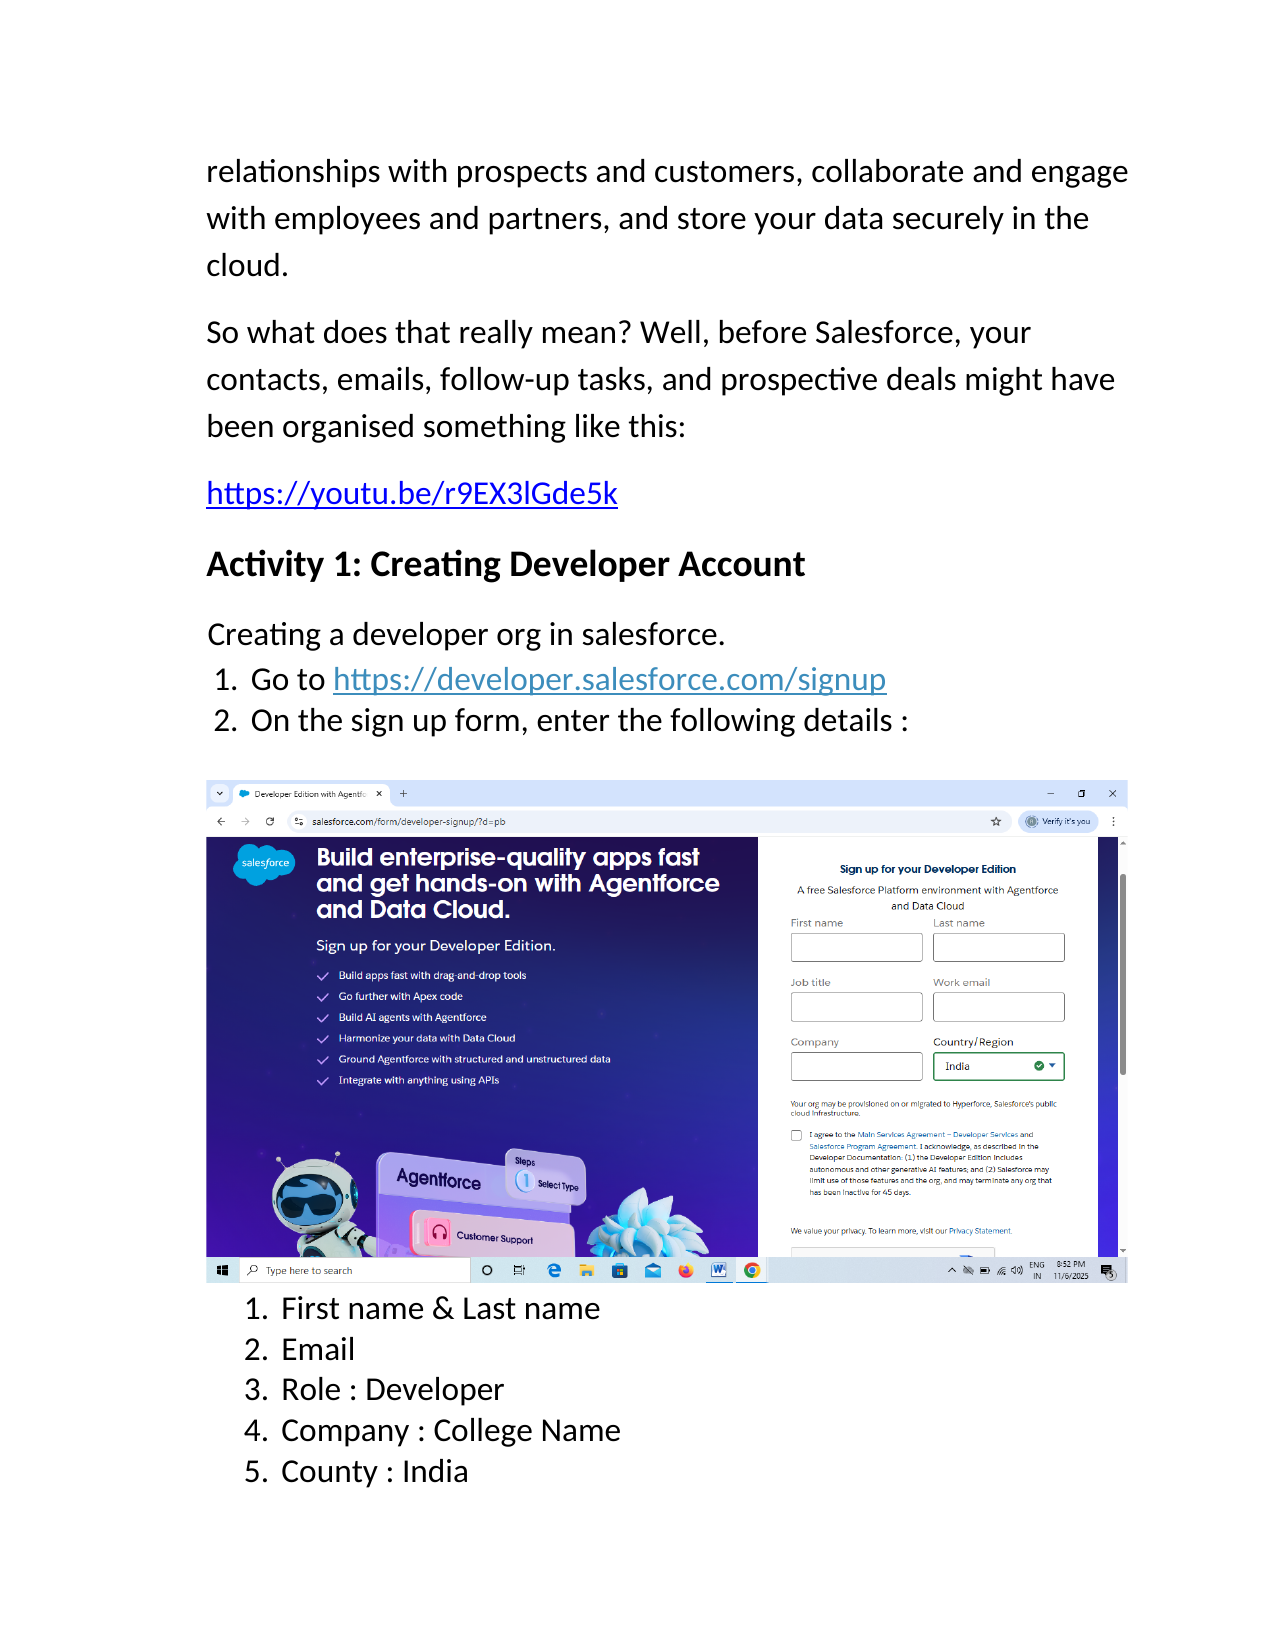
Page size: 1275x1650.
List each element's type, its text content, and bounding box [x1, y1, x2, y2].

text Creating a developer org in salesforce. [207, 613, 1134, 654]
list Company : College Name [244, 1409, 1134, 1450]
text https://youtu.be/r9EX3lGde5k [206, 472, 1134, 513]
list First name & Last name [244, 1287, 1134, 1328]
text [206, 150, 1134, 284]
text So what does that really mean? Well, before Salesforce, your contacts, emails, follow-up tasks, and prospective deals might have been organised something like this: [206, 311, 1134, 445]
list Role : Developer [244, 1368, 1134, 1409]
picture [206, 780, 1128, 1283]
text Activity 1: Creating Developer Account [206, 540, 1134, 586]
list Email [244, 1328, 1134, 1368]
list On the sign up form, enter the following details : [213, 699, 1134, 739]
list Go to https://developer.salesforce.com/signup [213, 658, 1134, 699]
list County : India [244, 1450, 1134, 1491]
